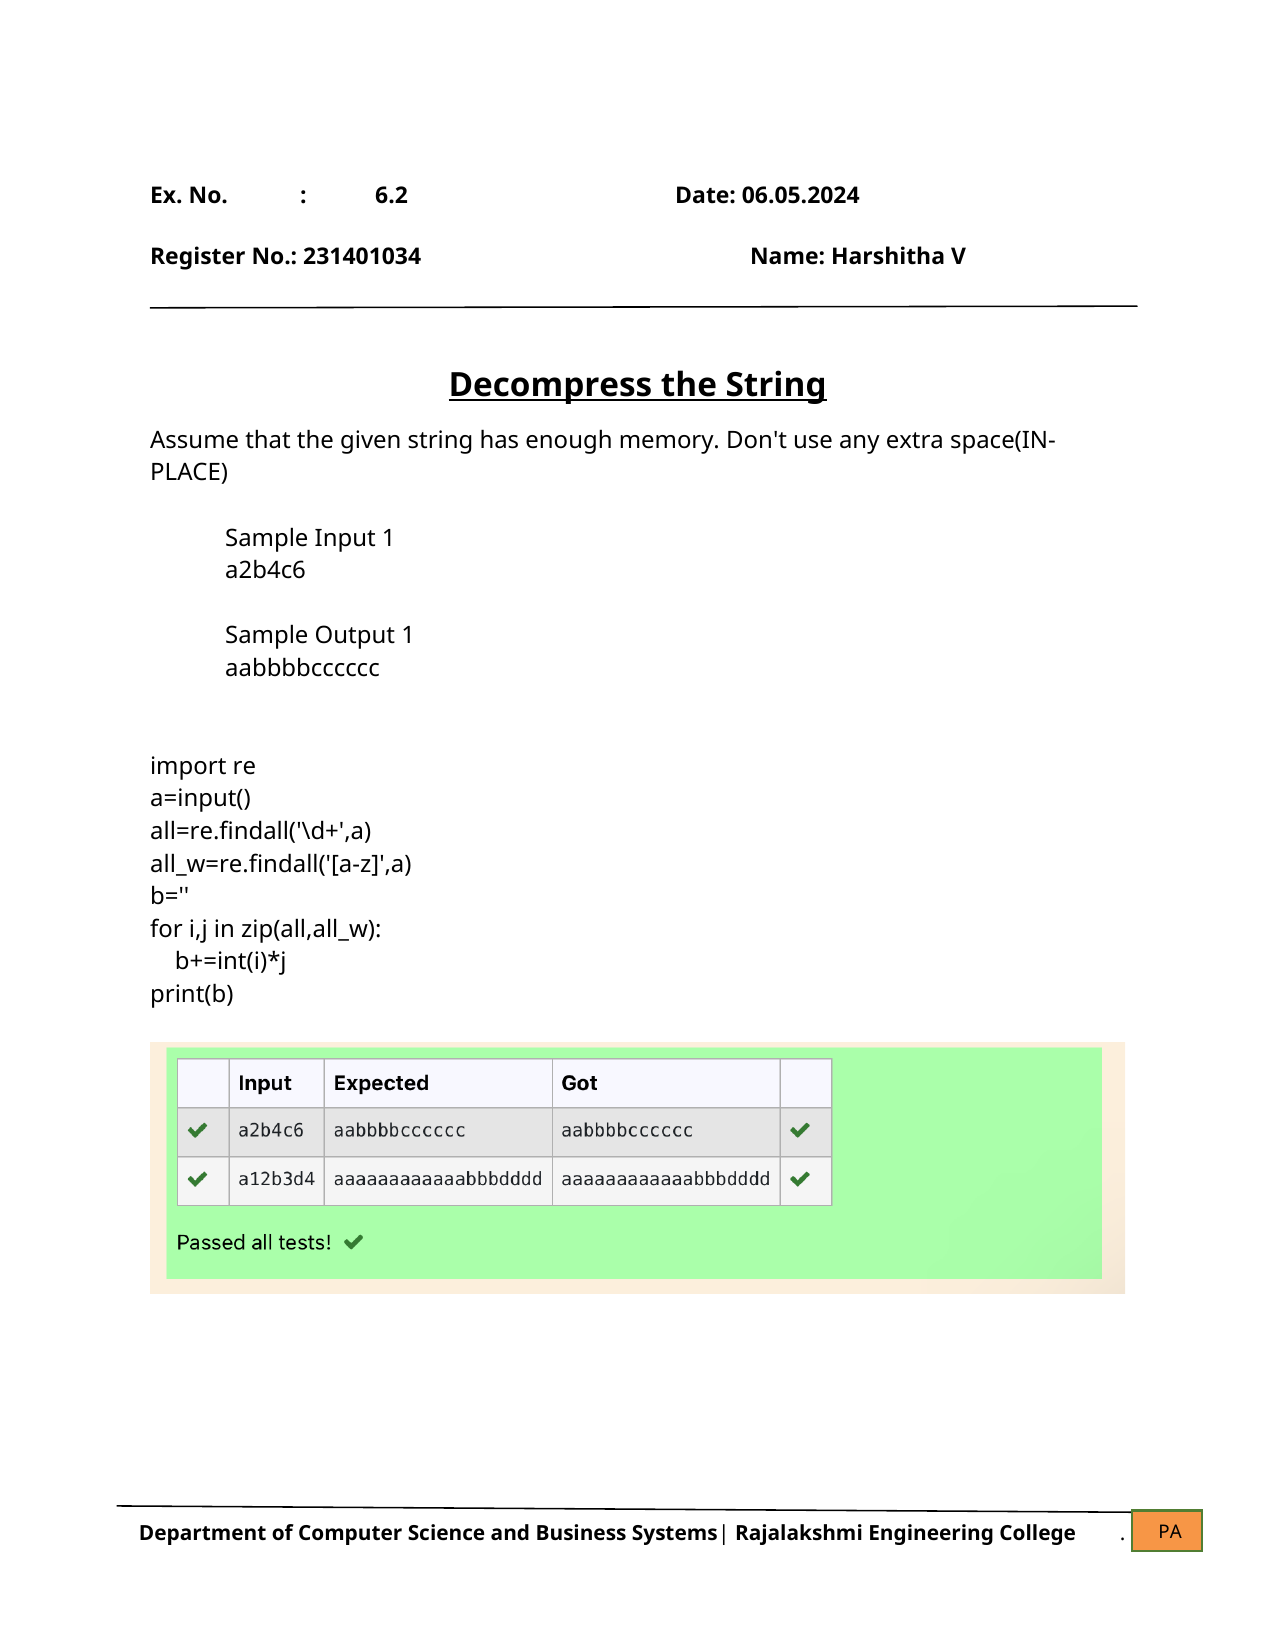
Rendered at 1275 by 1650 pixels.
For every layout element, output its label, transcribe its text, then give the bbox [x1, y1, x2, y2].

text Assume that the given string has enough memory. Don't use any extra space(IN-PLACE) [150, 422, 1125, 488]
text all=re.findall('\d+',a) [150, 814, 1125, 846]
picture [150, 1042, 1125, 1294]
text b+=int(i)*j [150, 944, 1125, 977]
text Decompress the String [150, 360, 1125, 406]
text import re [150, 748, 1125, 781]
text print(b) [150, 977, 1125, 1009]
text b='' [150, 879, 1125, 912]
text aabbbbcccccc [225, 651, 1125, 683]
text a2b4c6 [225, 553, 1125, 586]
text a=input() [150, 781, 1125, 814]
text for i,j in zip(all,all_w): [150, 912, 1125, 944]
text Ex. No. : 6.2 Date: 06.05.2024 [150, 179, 1125, 210]
text all_w=re.findall('[a-z]',a) [150, 846, 1125, 879]
text Register No.: 231401034 Name: Harshitha V [150, 239, 1125, 271]
text Sample Input 1 [225, 520, 1125, 553]
text Sample Output 1 [225, 618, 1125, 651]
